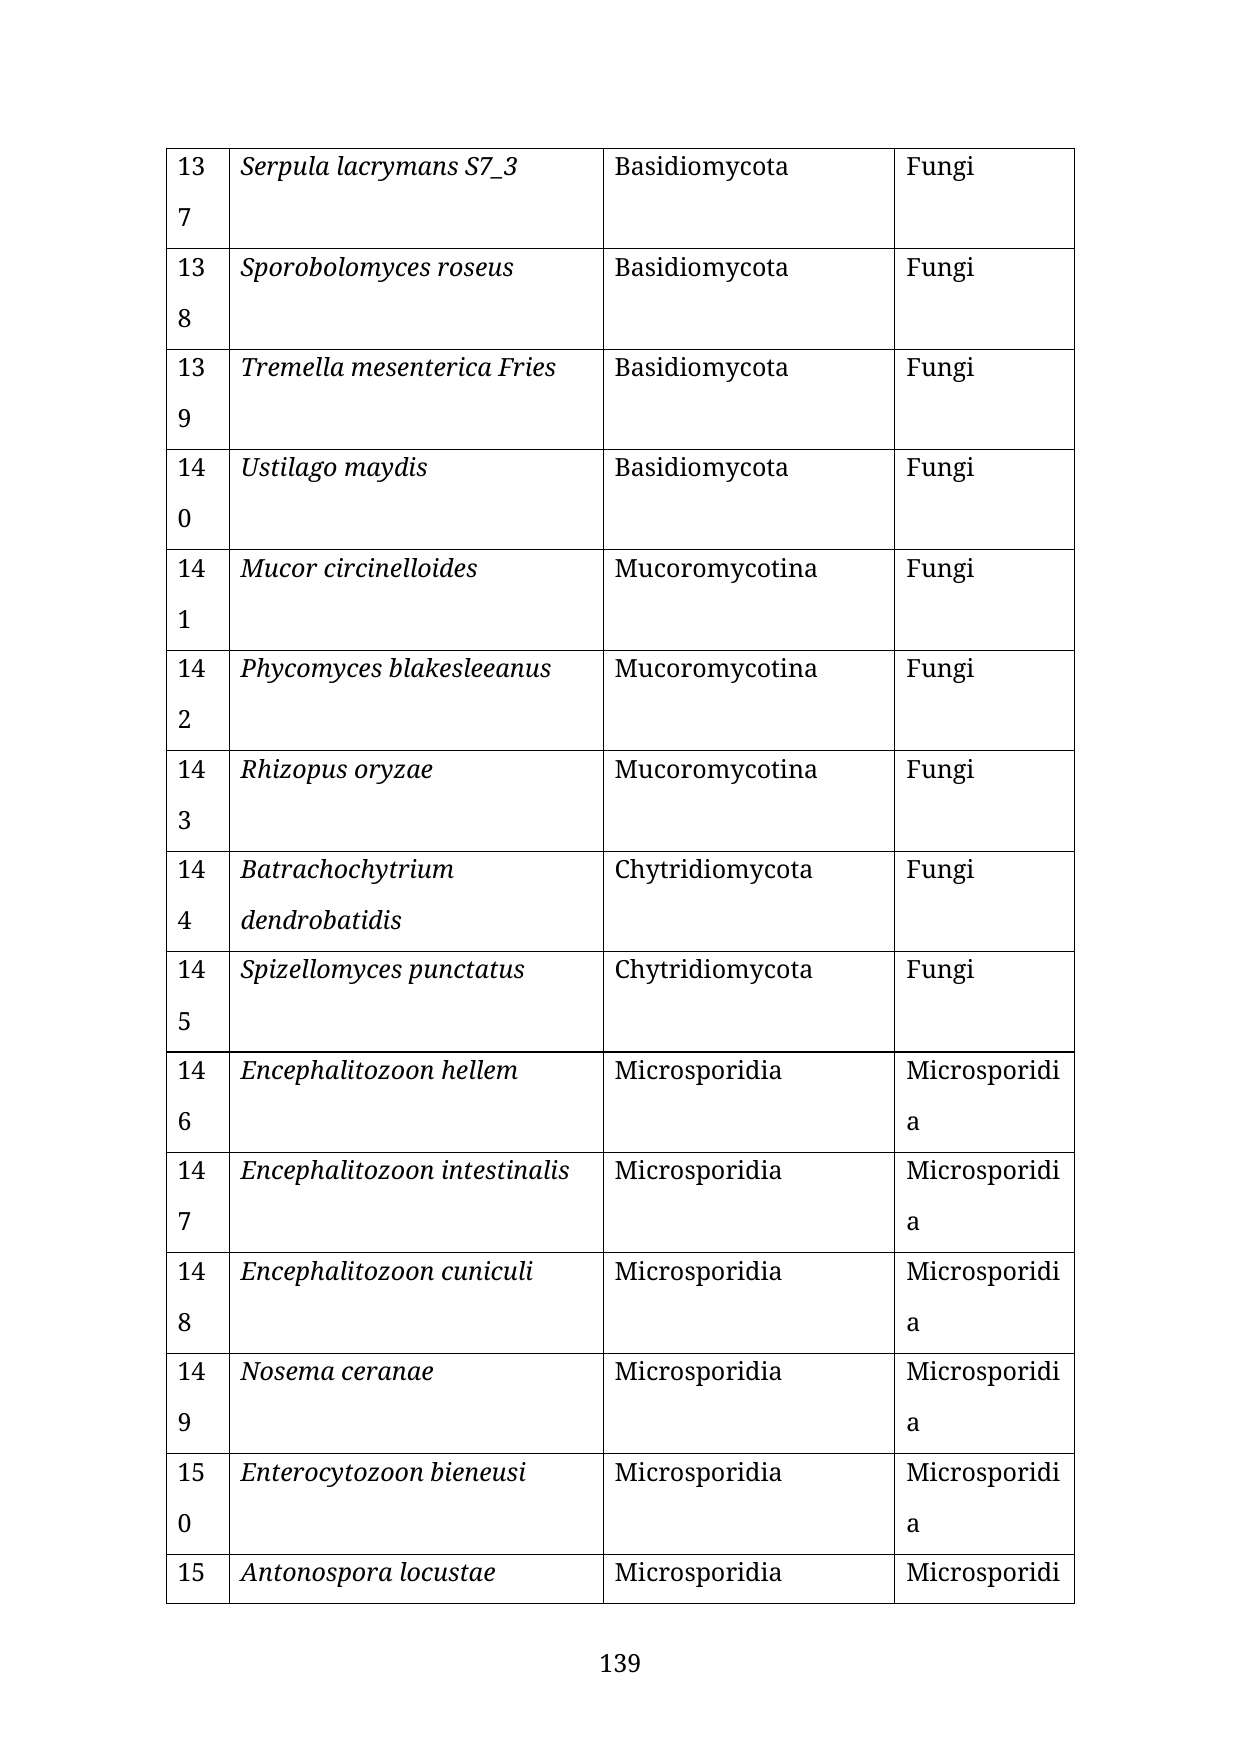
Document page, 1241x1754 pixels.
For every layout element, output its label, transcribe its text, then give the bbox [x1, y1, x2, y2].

table_cell Fungi [895, 350, 1074, 449]
table_cell Basidiomycota [604, 249, 894, 348]
table_cell Encephalitozoon cuniculi [230, 1253, 603, 1353]
table_cell Rhizopus oryzae [230, 751, 603, 851]
table_cell Mucor circinelloides [230, 550, 603, 650]
table_cell 149 [167, 1354, 229, 1453]
table_cell Chytridiomycota [604, 952, 894, 1051]
table_cell 151 [167, 1555, 229, 1603]
table_cell 148 [167, 1253, 229, 1353]
table_cell Fungi [895, 450, 1074, 549]
table_cell 142 [167, 651, 229, 750]
table_cell Sporobolomyces roseus [230, 249, 603, 348]
table_cell Mucoromycotina [604, 550, 894, 650]
table_cell Enterocytozoon bieneusi [230, 1454, 603, 1553]
table_cell 147 [167, 1153, 229, 1252]
table_cell Microsporidia [895, 1053, 1074, 1152]
table_cell 139 [167, 350, 229, 449]
table_cell Tremella mesenterica Fries [230, 350, 603, 449]
table_cell Mucoromycotina [604, 751, 894, 851]
table_cell 137 [167, 149, 229, 248]
table_cell 145 [167, 952, 229, 1051]
table_cell Microsporidia [895, 1153, 1074, 1252]
table_cell Mucoromycotina [604, 651, 894, 750]
table_cell Microsporidia [895, 1555, 1074, 1603]
table_cell Spizellomyces punctatus [230, 952, 603, 1051]
table_cell 144 [167, 852, 229, 951]
table_cell Encephalitozoon hellem [230, 1053, 603, 1152]
table_cell 146 [167, 1053, 229, 1152]
table_cell 150 [167, 1454, 229, 1553]
table_cell Batrachochytrium dendrobatidis [230, 852, 603, 951]
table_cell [230, 1555, 603, 1603]
table_cell Chytridiomycota [604, 852, 894, 951]
table_cell 138 [167, 249, 229, 348]
table_cell Microsporidia [604, 1153, 894, 1252]
table_cell 143 [167, 751, 229, 851]
table_cell Basidiomycota [604, 350, 894, 449]
table_cell Ustilago maydis [230, 450, 603, 549]
table_cell Fungi [895, 852, 1074, 951]
table_cell Microsporidia [604, 1555, 894, 1603]
table_cell Fungi [895, 149, 1074, 248]
table_cell Fungi [895, 952, 1074, 1051]
table_cell Fungi [895, 249, 1074, 348]
table_cell Microsporidia [604, 1354, 894, 1453]
table_cell Microsporidia [604, 1454, 894, 1553]
table_cell Basidiomycota [604, 149, 894, 248]
table_cell Encephalitozoon intestinalis [230, 1153, 603, 1252]
table_cell Microsporidia [895, 1253, 1074, 1353]
table_cell Microsporidia [895, 1454, 1074, 1553]
table_cell Phycomyces blakesleeanus [230, 651, 603, 750]
table_cell 141 [167, 550, 229, 650]
table_cell Fungi [895, 651, 1074, 750]
table_cell Microsporidia [895, 1354, 1074, 1453]
table_cell 140 [167, 450, 229, 549]
table_cell Microsporidia [604, 1053, 894, 1152]
table_cell Fungi [895, 751, 1074, 851]
table_cell Fungi [895, 550, 1074, 650]
table_cell Basidiomycota [604, 450, 894, 549]
table_cell Nosema ceranae [230, 1354, 603, 1453]
table_cell Serpula lacrymans S7_3 [230, 149, 603, 248]
table_cell Microsporidia [604, 1253, 894, 1353]
